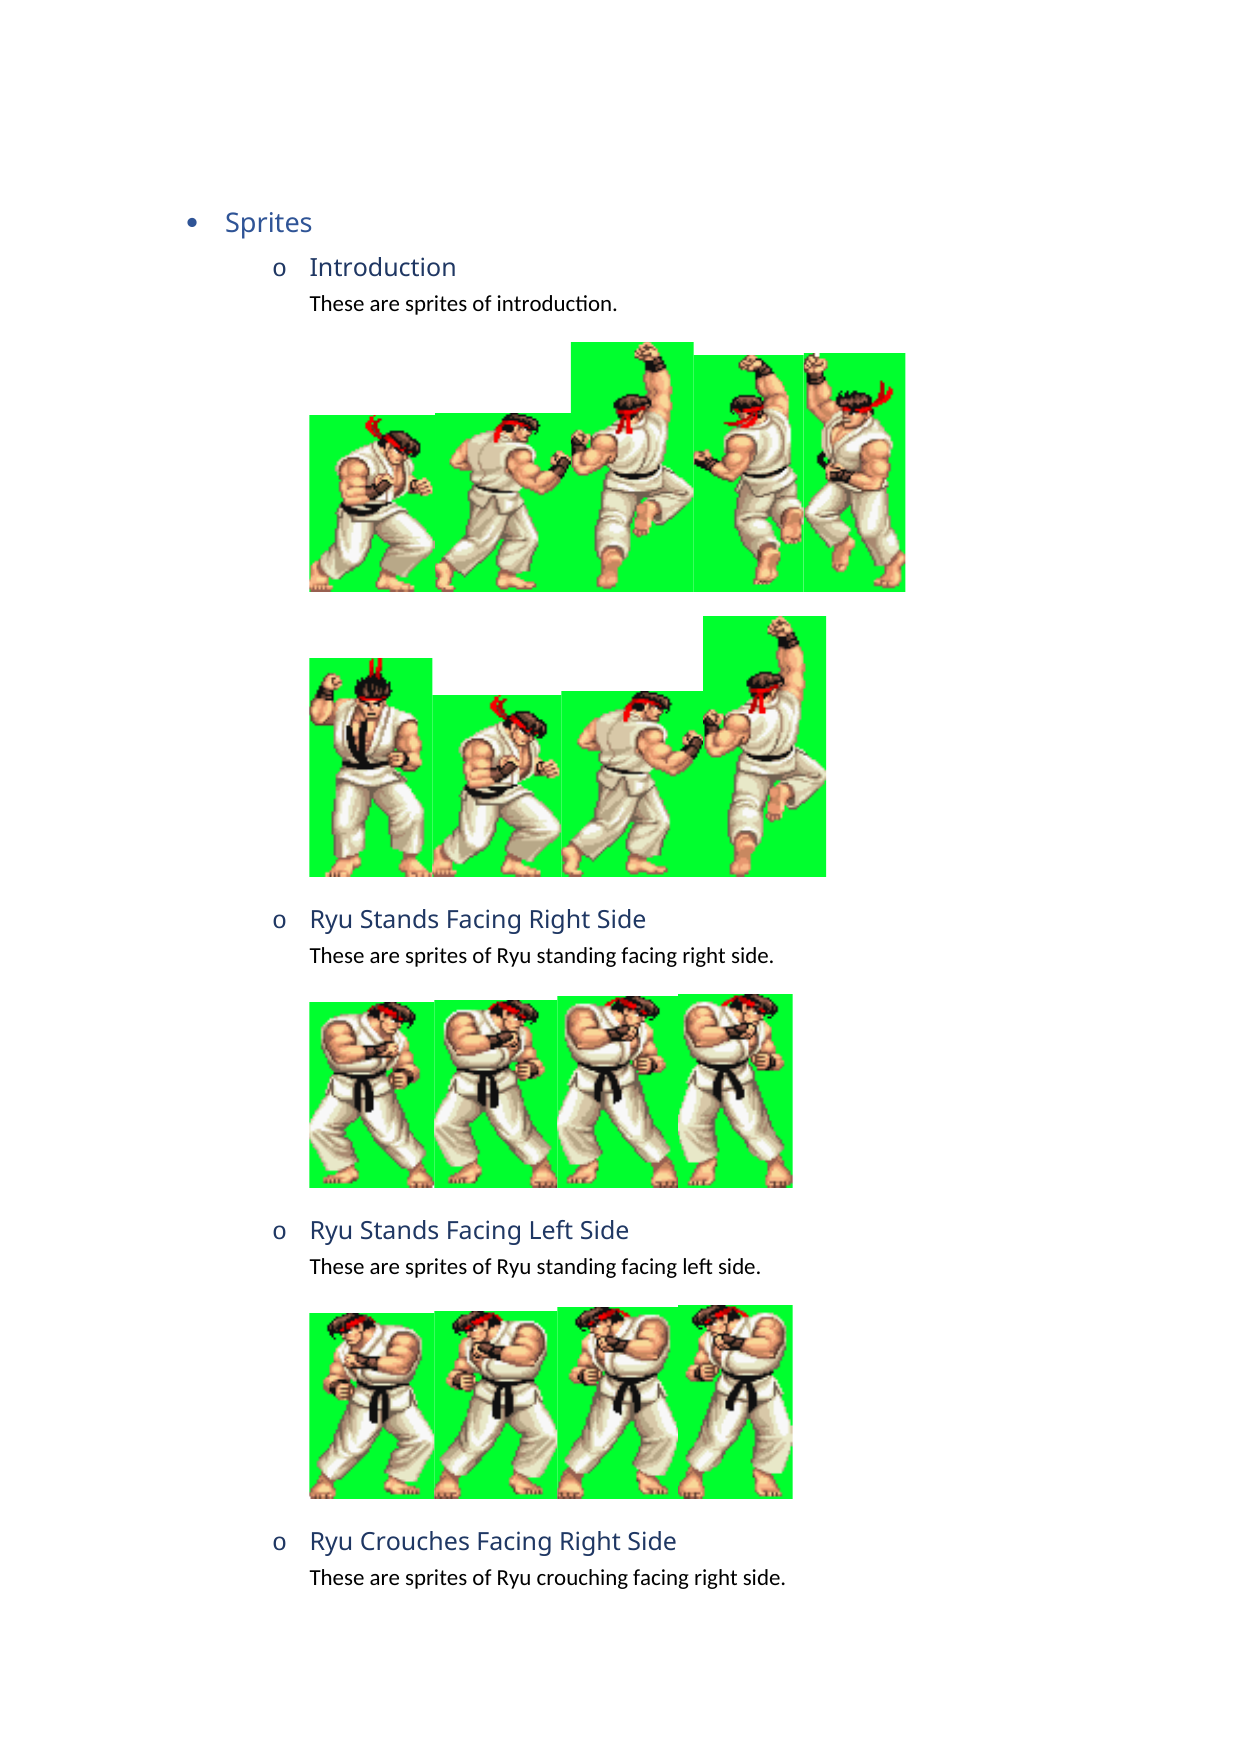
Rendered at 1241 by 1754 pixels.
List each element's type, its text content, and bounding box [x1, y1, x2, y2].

subtitle Ryu Stands Facing Left Side [272, 1213, 1090, 1247]
subtitle Ryu Crouches Facing Right Side [272, 1524, 1090, 1558]
subtitle Introduction [272, 249, 1090, 284]
picture [309, 1305, 793, 1499]
list These are sprites of Ryu standing facing right side. [309, 941, 1090, 969]
subtitle Ryu Stands Facing Right Side [272, 902, 1090, 936]
picture [309, 616, 827, 877]
list These are sprites of Ryu standing facing left side. [309, 1252, 1090, 1280]
picture [309, 994, 793, 1188]
picture [309, 342, 906, 592]
text These are sprites of introduction. [309, 289, 1090, 317]
subtitle Sprites [187, 203, 1090, 240]
text These are sprites of Ryu crouching facing right side. [309, 1563, 1090, 1591]
